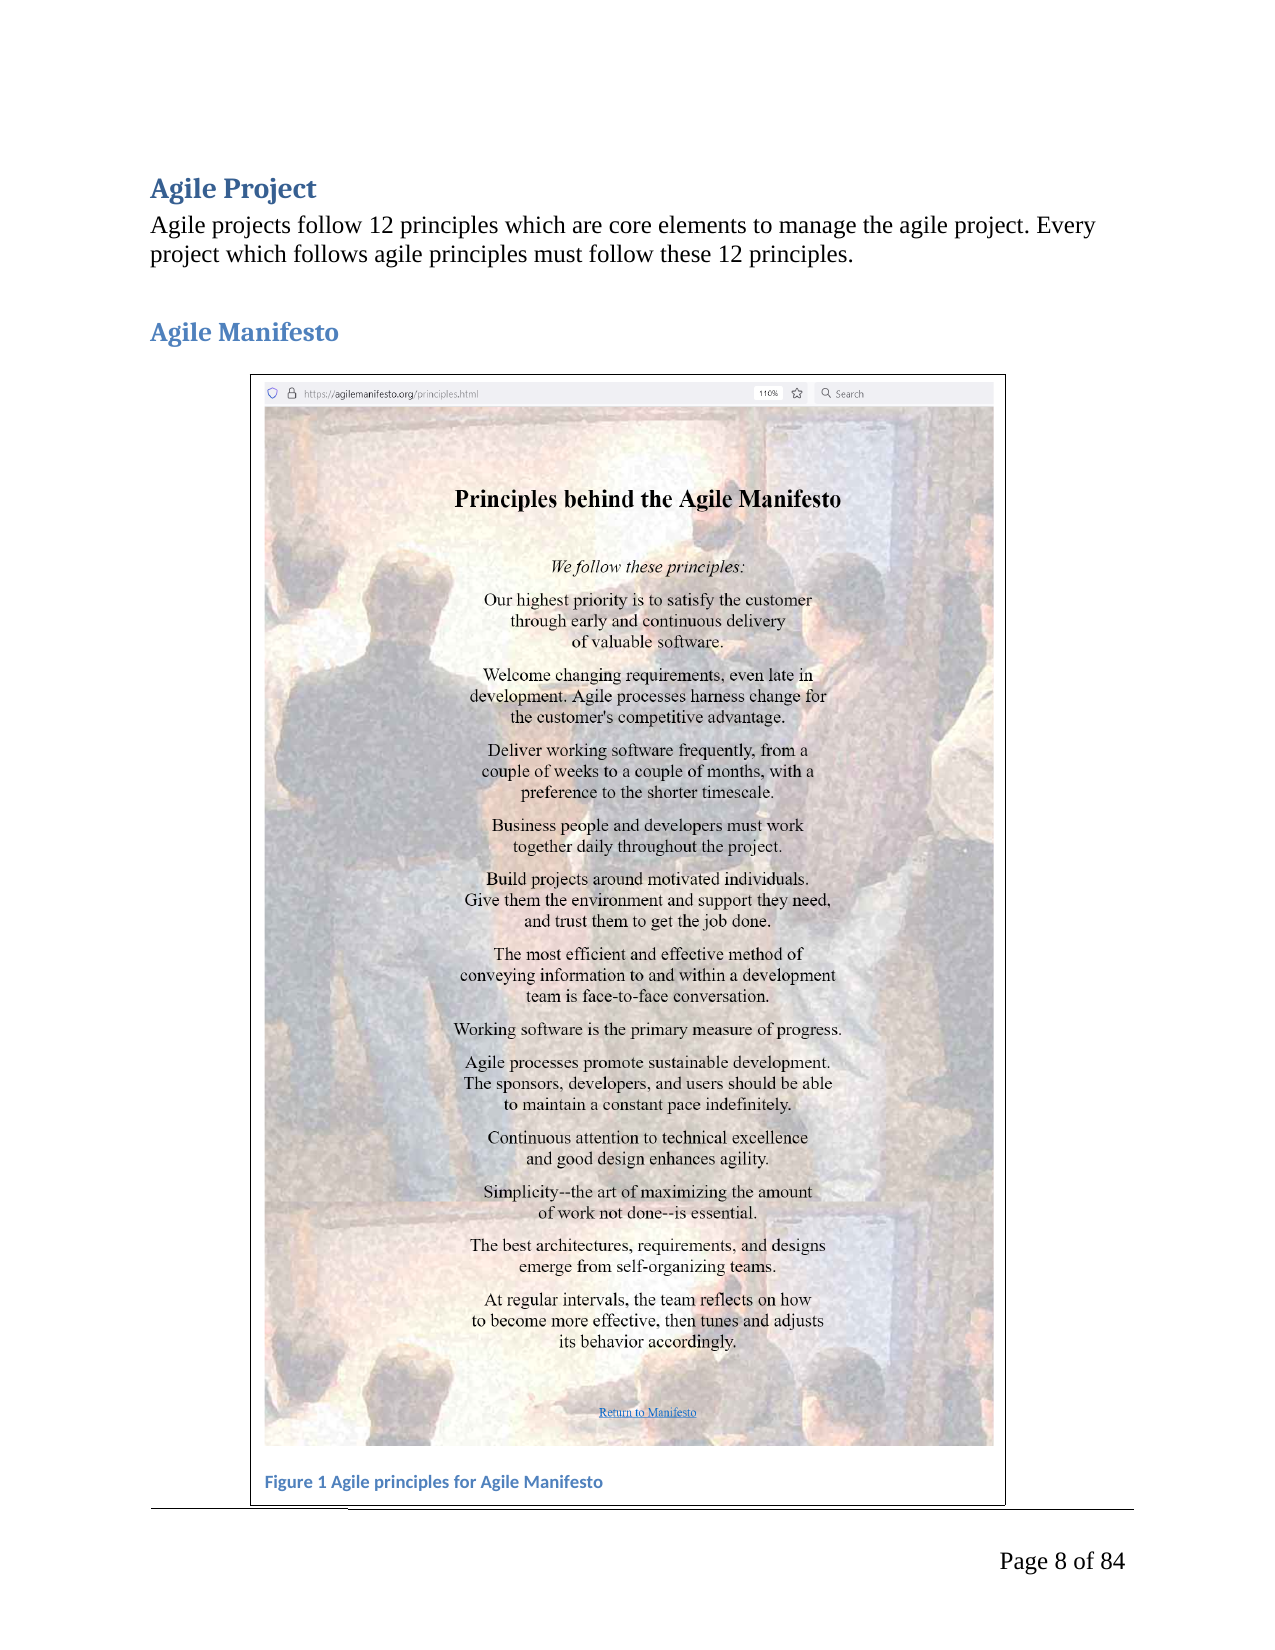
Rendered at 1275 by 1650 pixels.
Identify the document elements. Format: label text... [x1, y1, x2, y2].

subtitle Agile Manifesto [150, 317, 1125, 349]
text Agile projects follow 12 principles which are core elements to manage the agile project. Every project which follows agile principles must follow these 12 principles. [150, 210, 1125, 268]
subtitle Agile Project [150, 172, 1125, 205]
picture [264, 382, 994, 1446]
